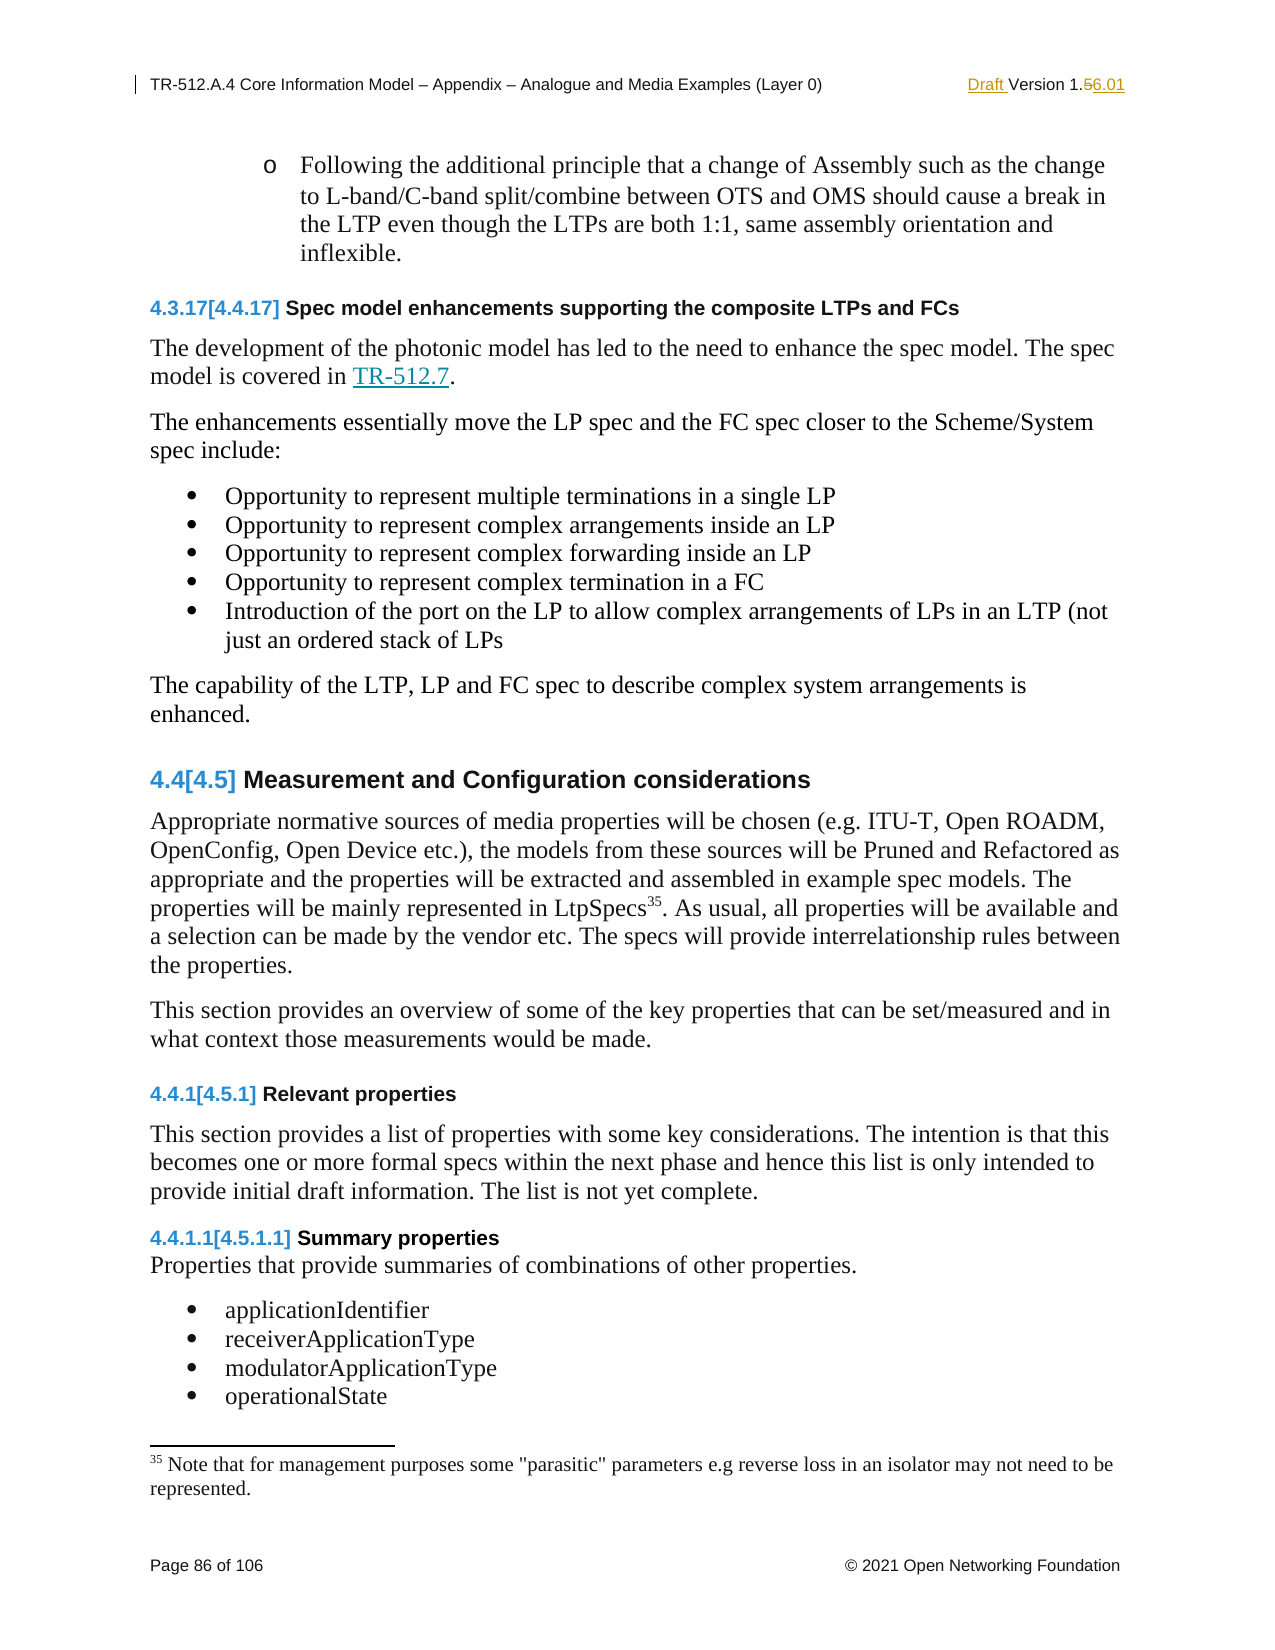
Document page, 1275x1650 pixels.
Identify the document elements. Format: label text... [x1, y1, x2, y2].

list Following the additional principle that a change of Assembly such as the change to L-band/C-band split/combine between OTS and OMS should cause a break in the LTP even though the LTPs are both 1:1, same assembly orientation and inflexible. [262, 150, 1125, 267]
subtitle Relevant properties [150, 1082, 1125, 1106]
text Appropriate normative sources of media properties will be chosen (e.g. ITU-T, Open ROADM, OpenConfig, Open Device etc.), the models from these sources will be Pruned and Refactored as appropriate and the properties will be extracted and assembled in example spec models. The properties will be mainly represented in LtpSpecs. As usual, all properties will be available and a selection can be made by the vendor etc. The specs will provide interrelationship rules between the properties. [150, 806, 1125, 979]
text This section provides a list of properties with some key considerations. The intention is that this becomes one or more formal specs within the next phase and hence this list is only intended to provide initial draft information. The list is not yet complete. [150, 1119, 1125, 1205]
list Opportunity to represent multiple terminations in a single LP [187, 481, 1125, 510]
list modulatorApplicationType [187, 1353, 1125, 1381]
text Properties that provide summaries of combinations of other properties. [150, 1250, 1125, 1278]
list Opportunity to represent complex arrangements inside an LP [187, 510, 1125, 538]
list Introduction of the port on the LP to allow complex arrangements of LPs in an LTP (not just an ordered stack of LPs [187, 596, 1125, 653]
list receiverApplicationType [187, 1324, 1125, 1353]
subtitle Summary properties [150, 1226, 1125, 1250]
list Opportunity to represent complex forwarding inside an LP [187, 538, 1125, 567]
subtitle Measurement and Configuration considerations [150, 765, 1125, 794]
list applicationIdentifier [187, 1295, 1125, 1324]
subtitle Spec model enhancements supporting the composite LTPs and FCs [150, 296, 1125, 320]
text The development of the photonic model has led to the need to enhance the spec model. The spec model is covered in TR-512.7. [150, 333, 1125, 390]
text The capability of the LTP, LP and FC spec to describe complex system arrangements is enhanced. [150, 670, 1125, 728]
list Opportunity to represent complex termination in a FC [187, 567, 1125, 596]
list operationalState [187, 1381, 1125, 1410]
text The enhancements essentially move the LP spec and the FC spec closer to the Scheme/System spec include: [150, 407, 1125, 464]
text This section provides an overview of some of the key properties that can be set/measured and in what context those measurements would be made. [150, 996, 1125, 1053]
